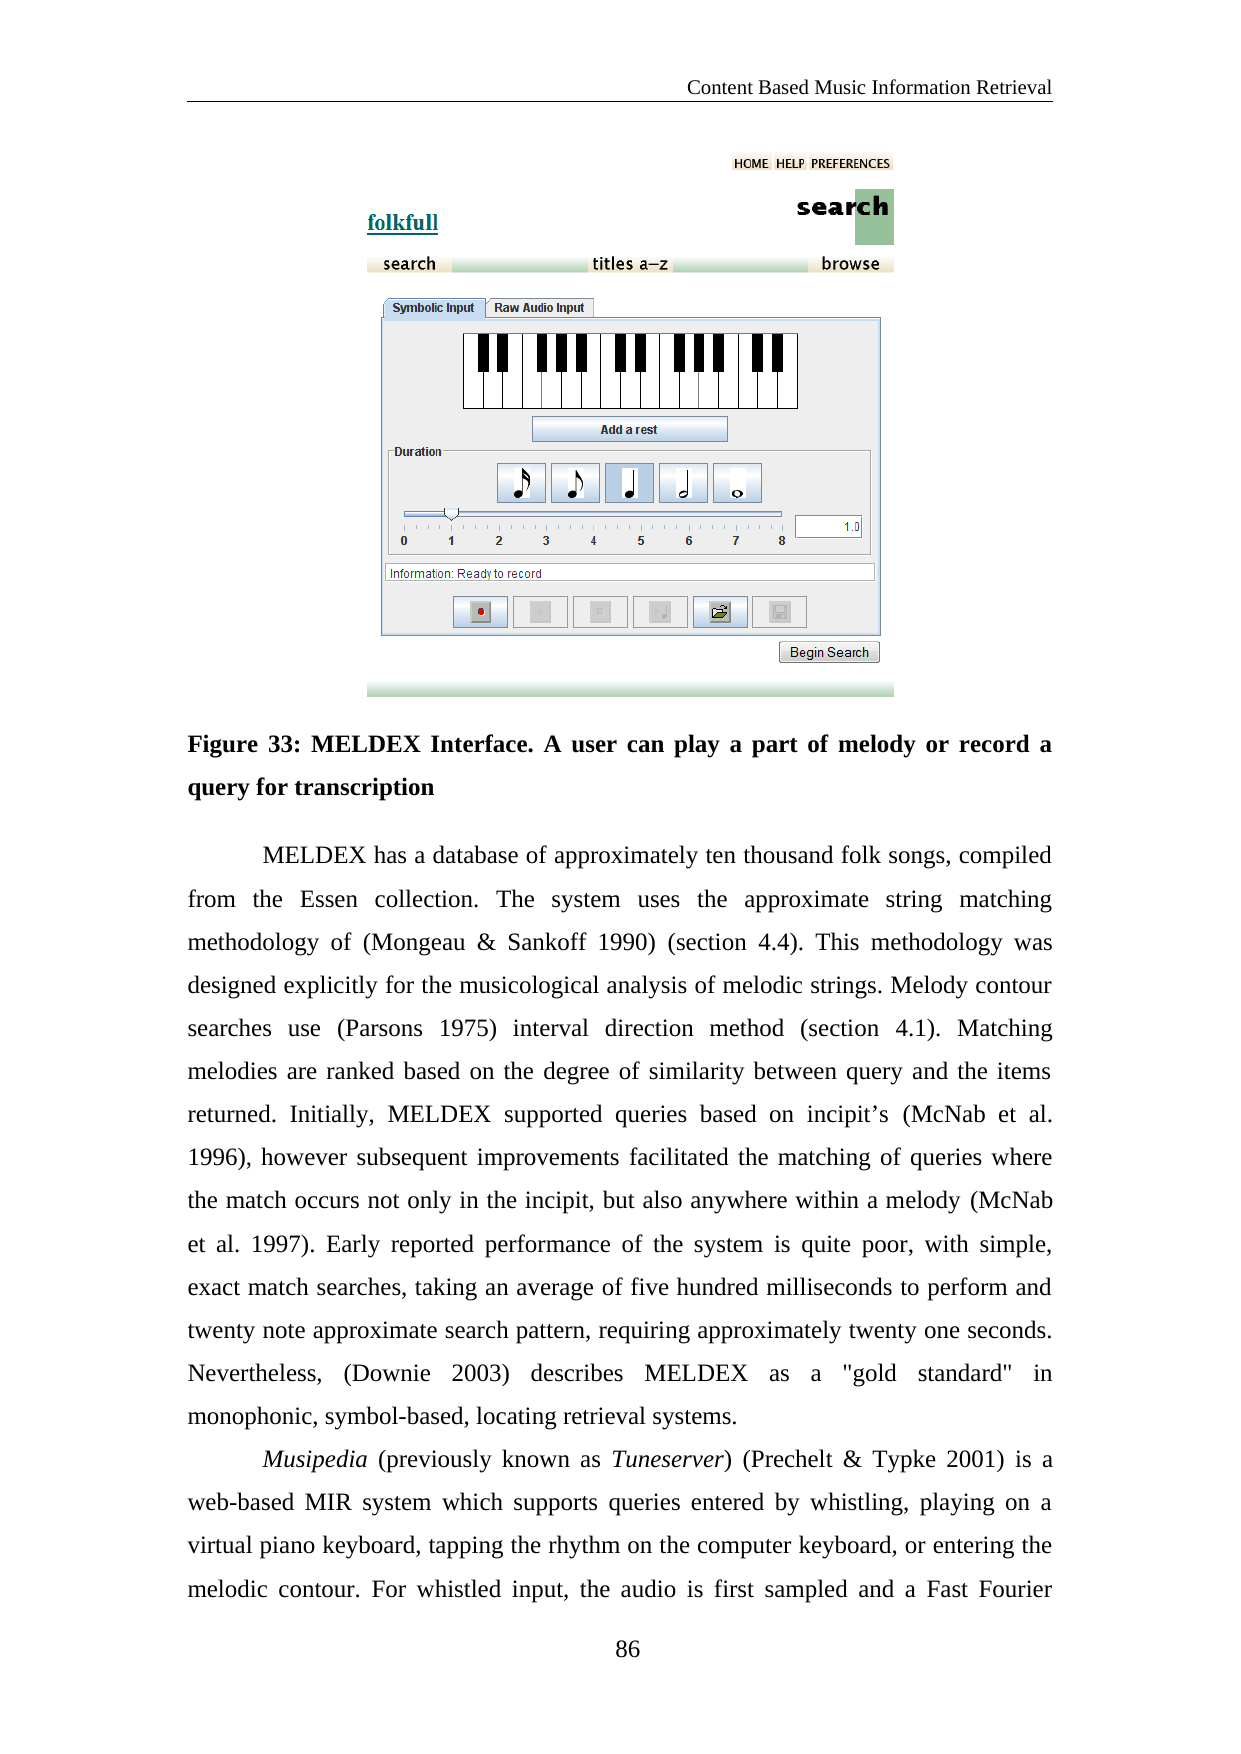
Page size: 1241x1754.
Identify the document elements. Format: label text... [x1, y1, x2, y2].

picture [332, 150, 908, 703]
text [187, 1444, 1053, 1602]
text MELDEX has a database of approximately ten thousand folk songs, compiled from the Essen collection. The system uses the approximate string matching methodology of (Mongeau & Sankoff 1990) (section 4.4). This methodology was designed explicitly for the musicological analysis of melodic strings. Melody contour searches use interval direction method (section 4.1). Matching melodies are ranked based on the degree of similarity between query and the items returned. Initially, MELDEX supported queries based on incipit’s , however subsequent improvements facilitated the matching of queries where the match occurs not only in the incipit, but also anywhere within a melody . Early reported performance of the system is quite poor, with simple, exact match searches, taking an average of five hundred milliseconds to perform and twenty note approximate search pattern, requiring approximately twenty one seconds. Nevertheless, describes MELDEX as a "gold standard" in monophonic, symbol-based, locating retrieval systems. [187, 841, 1053, 1430]
